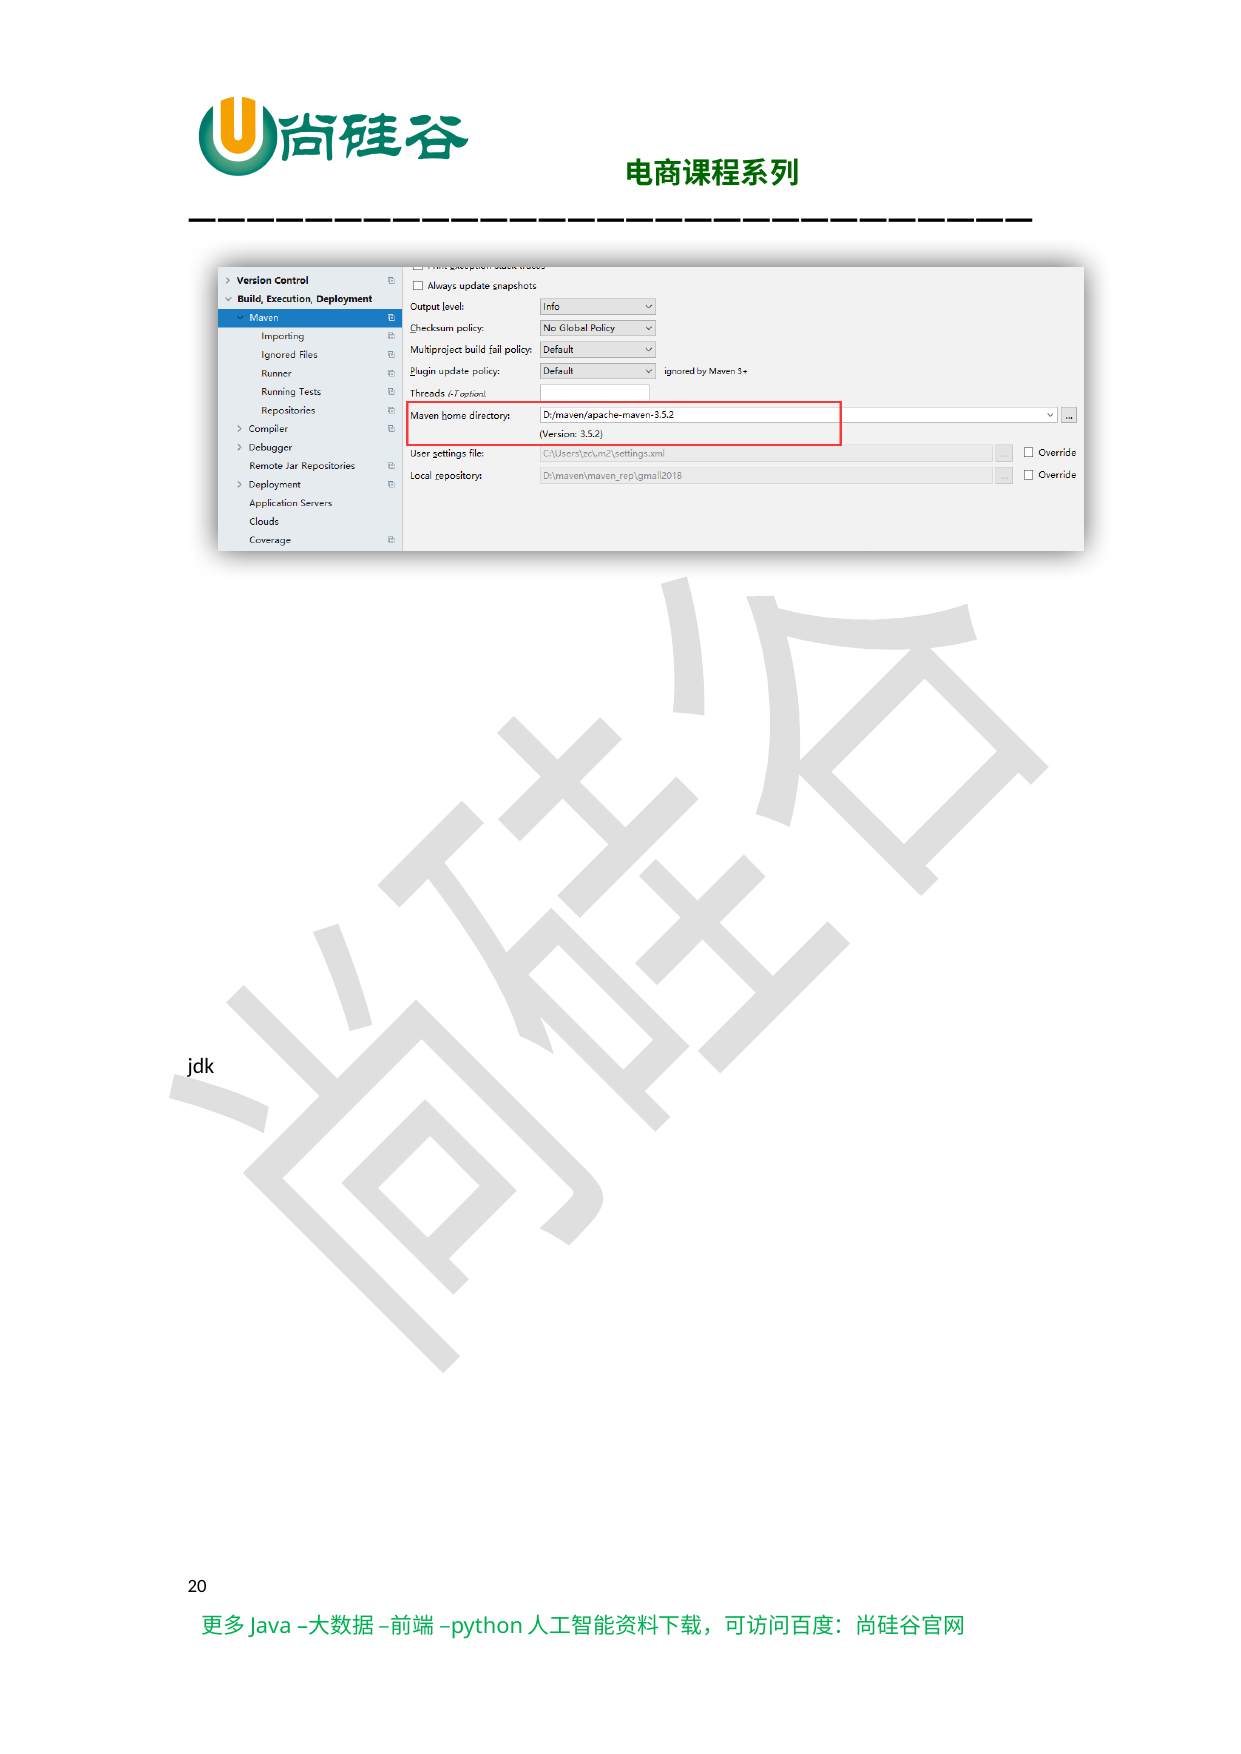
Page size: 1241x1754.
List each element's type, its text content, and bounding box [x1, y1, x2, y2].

picture [187, 88, 476, 184]
picture [218, 267, 1084, 551]
text jdk [187, 1049, 1053, 1082]
